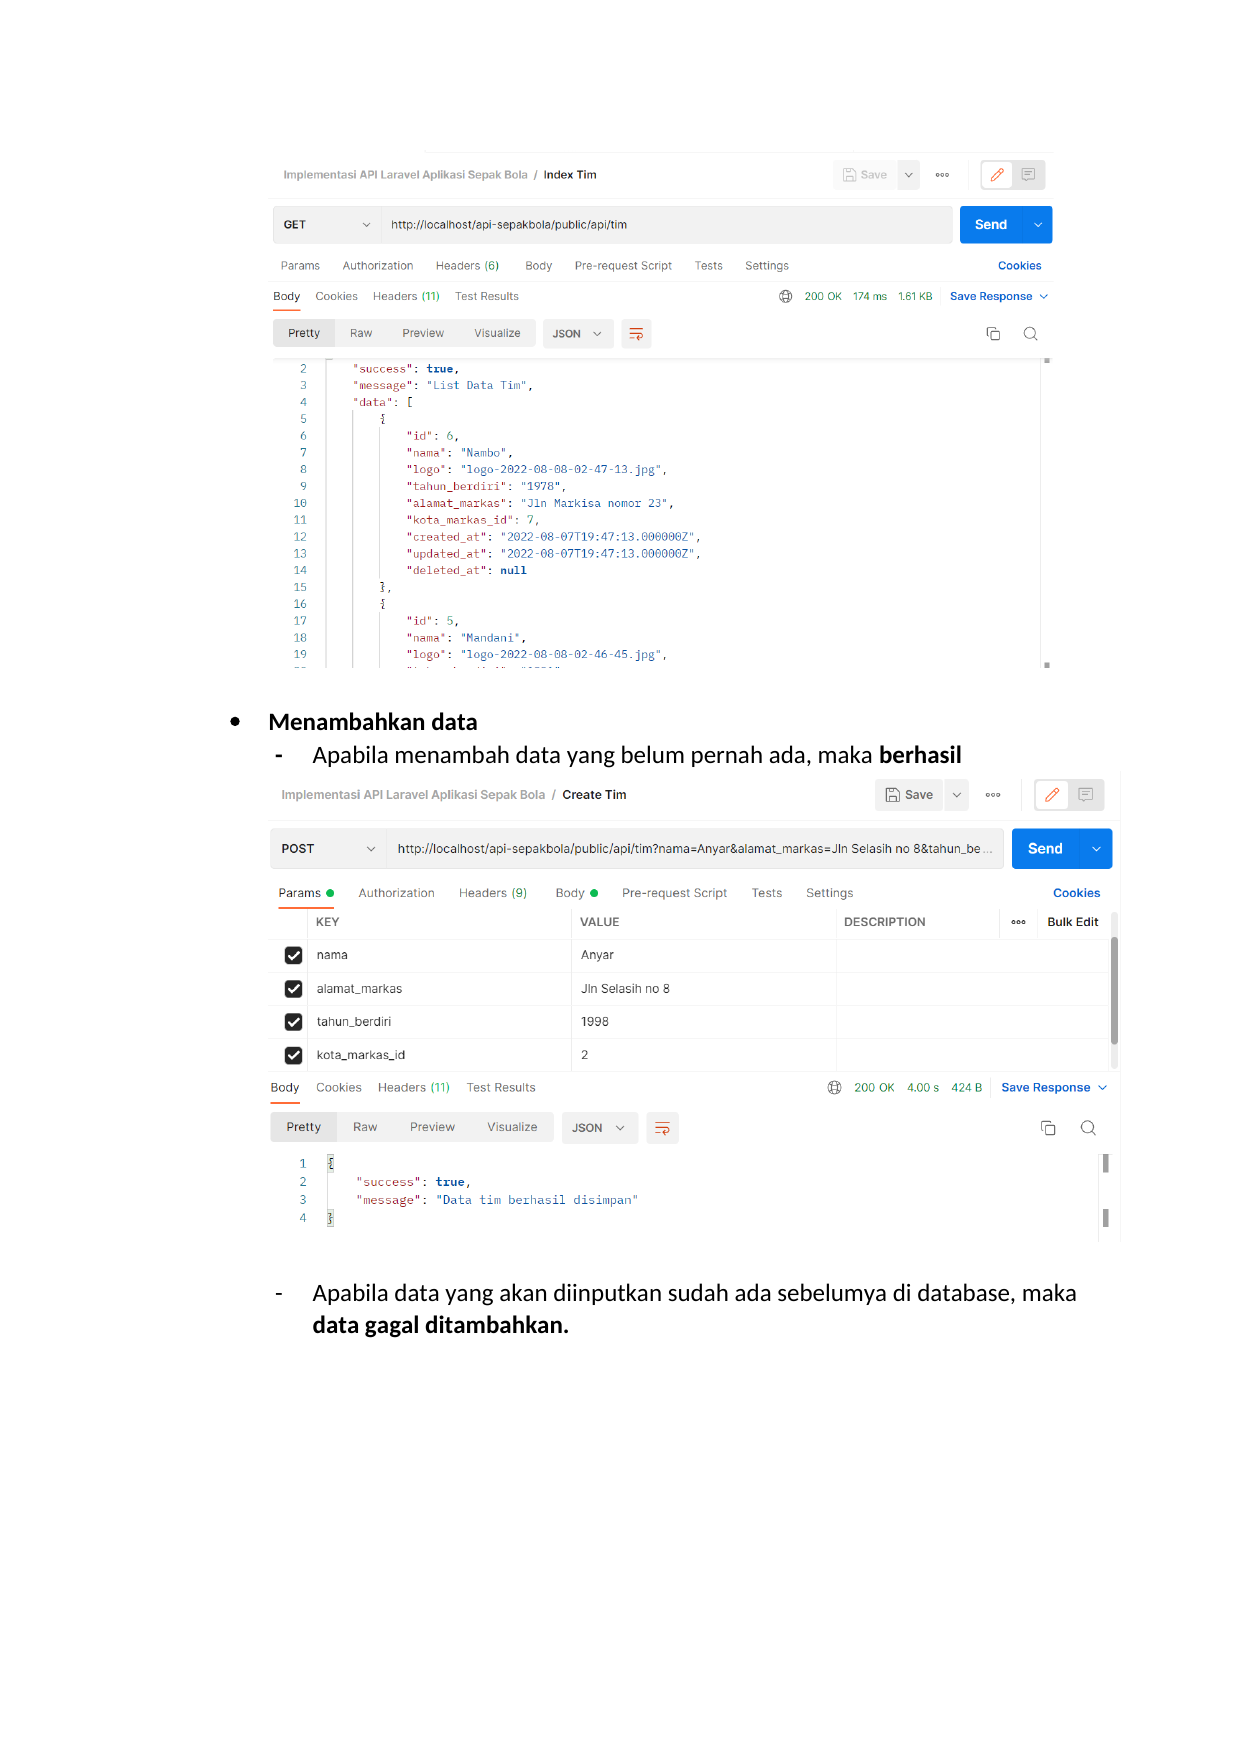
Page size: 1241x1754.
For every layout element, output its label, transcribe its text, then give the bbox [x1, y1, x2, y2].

list Apabila data yang akan diinputkan sudah ada sebelumya di database, maka data gagal ditambahkan. [275, 1277, 1090, 1340]
list Apabila menambah data yang belum pernah ada, maka berhasil [275, 739, 1090, 769]
picture [268, 150, 1054, 671]
picture [268, 771, 1127, 1242]
list Menambahkan data [231, 706, 1090, 736]
